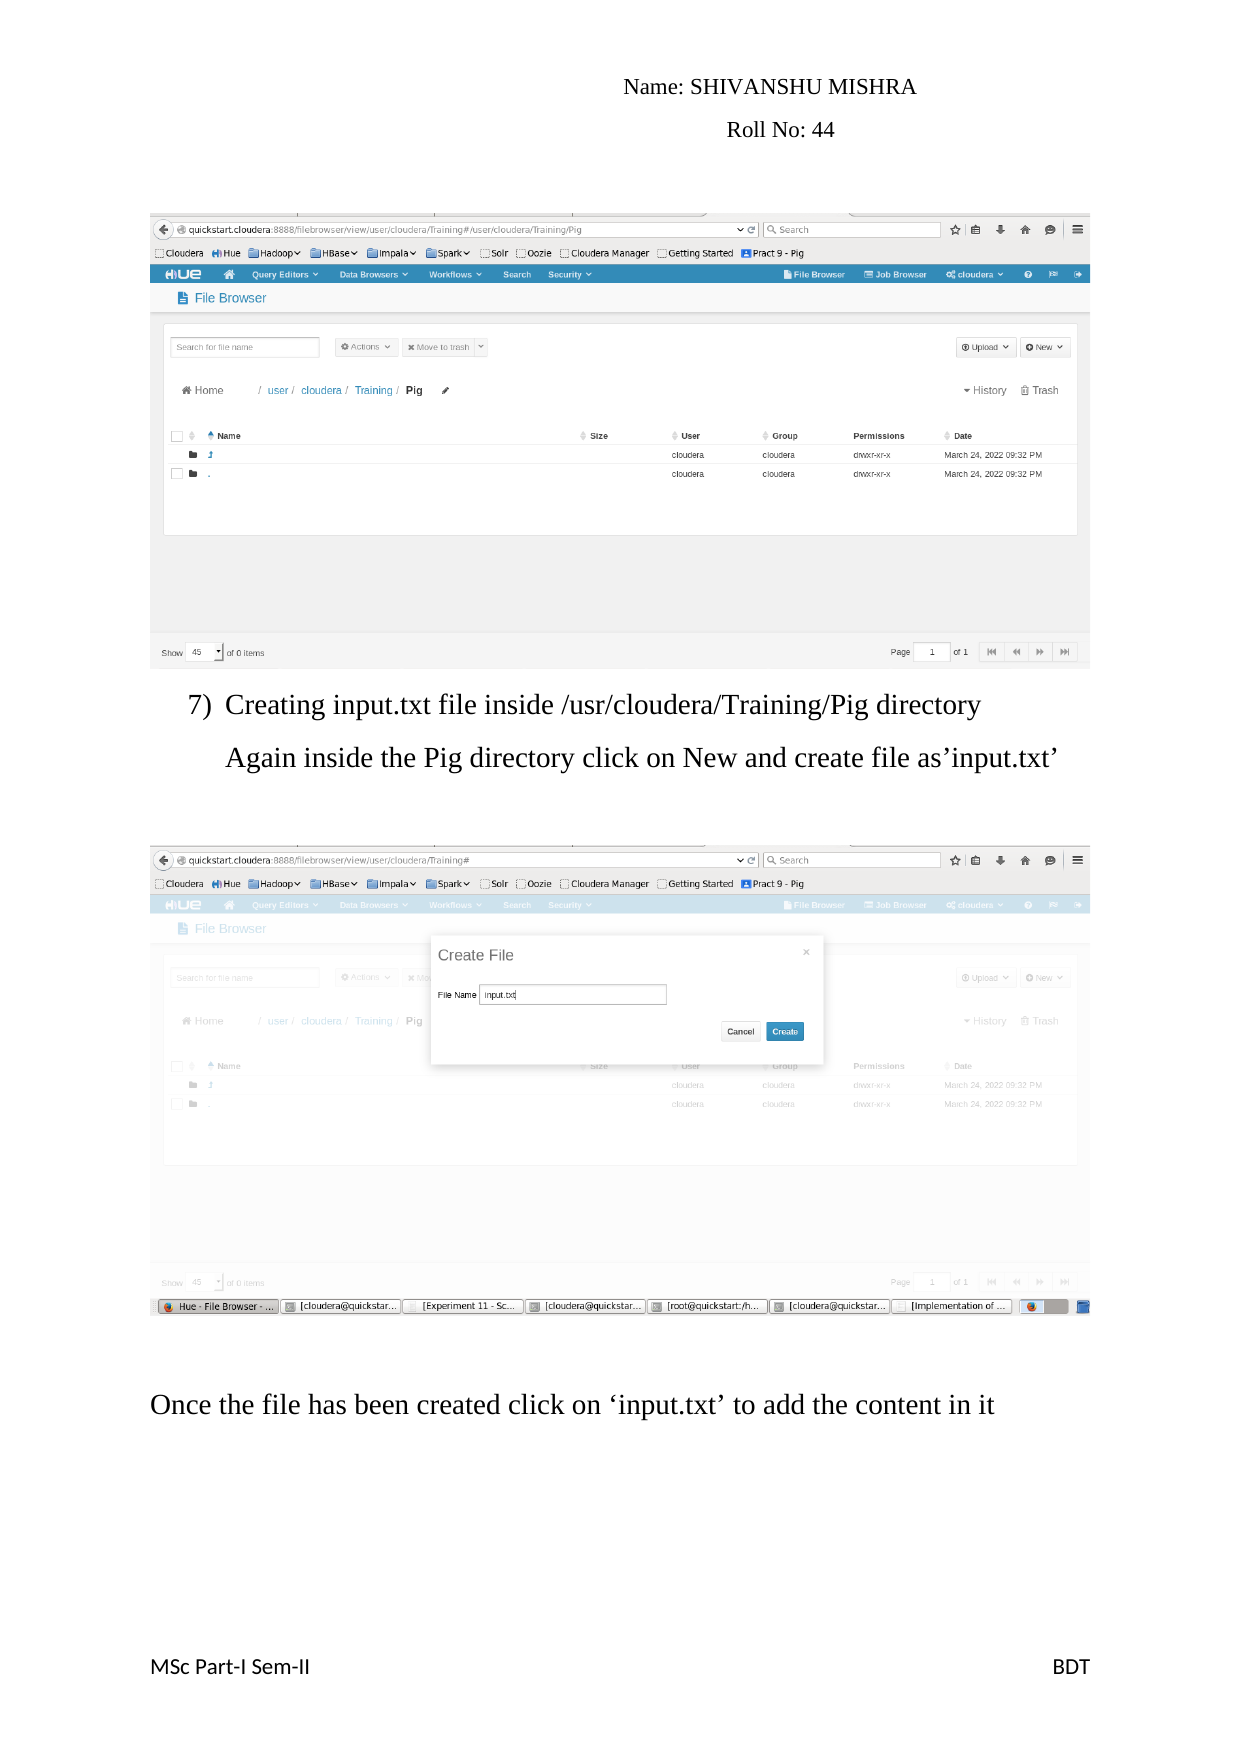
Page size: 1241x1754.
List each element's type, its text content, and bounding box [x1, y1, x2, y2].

text Again inside the Pig directory click on New and create file as’input.txt’ [225, 740, 1090, 773]
picture [150, 845, 1091, 1316]
list Creating input.txt file inside /usr/cloudera/Training/Pig directory [187, 687, 1090, 721]
picture [150, 213, 1091, 669]
text Once the file has been created click on ‘input.txt’ to add the content in it [150, 1387, 1090, 1421]
